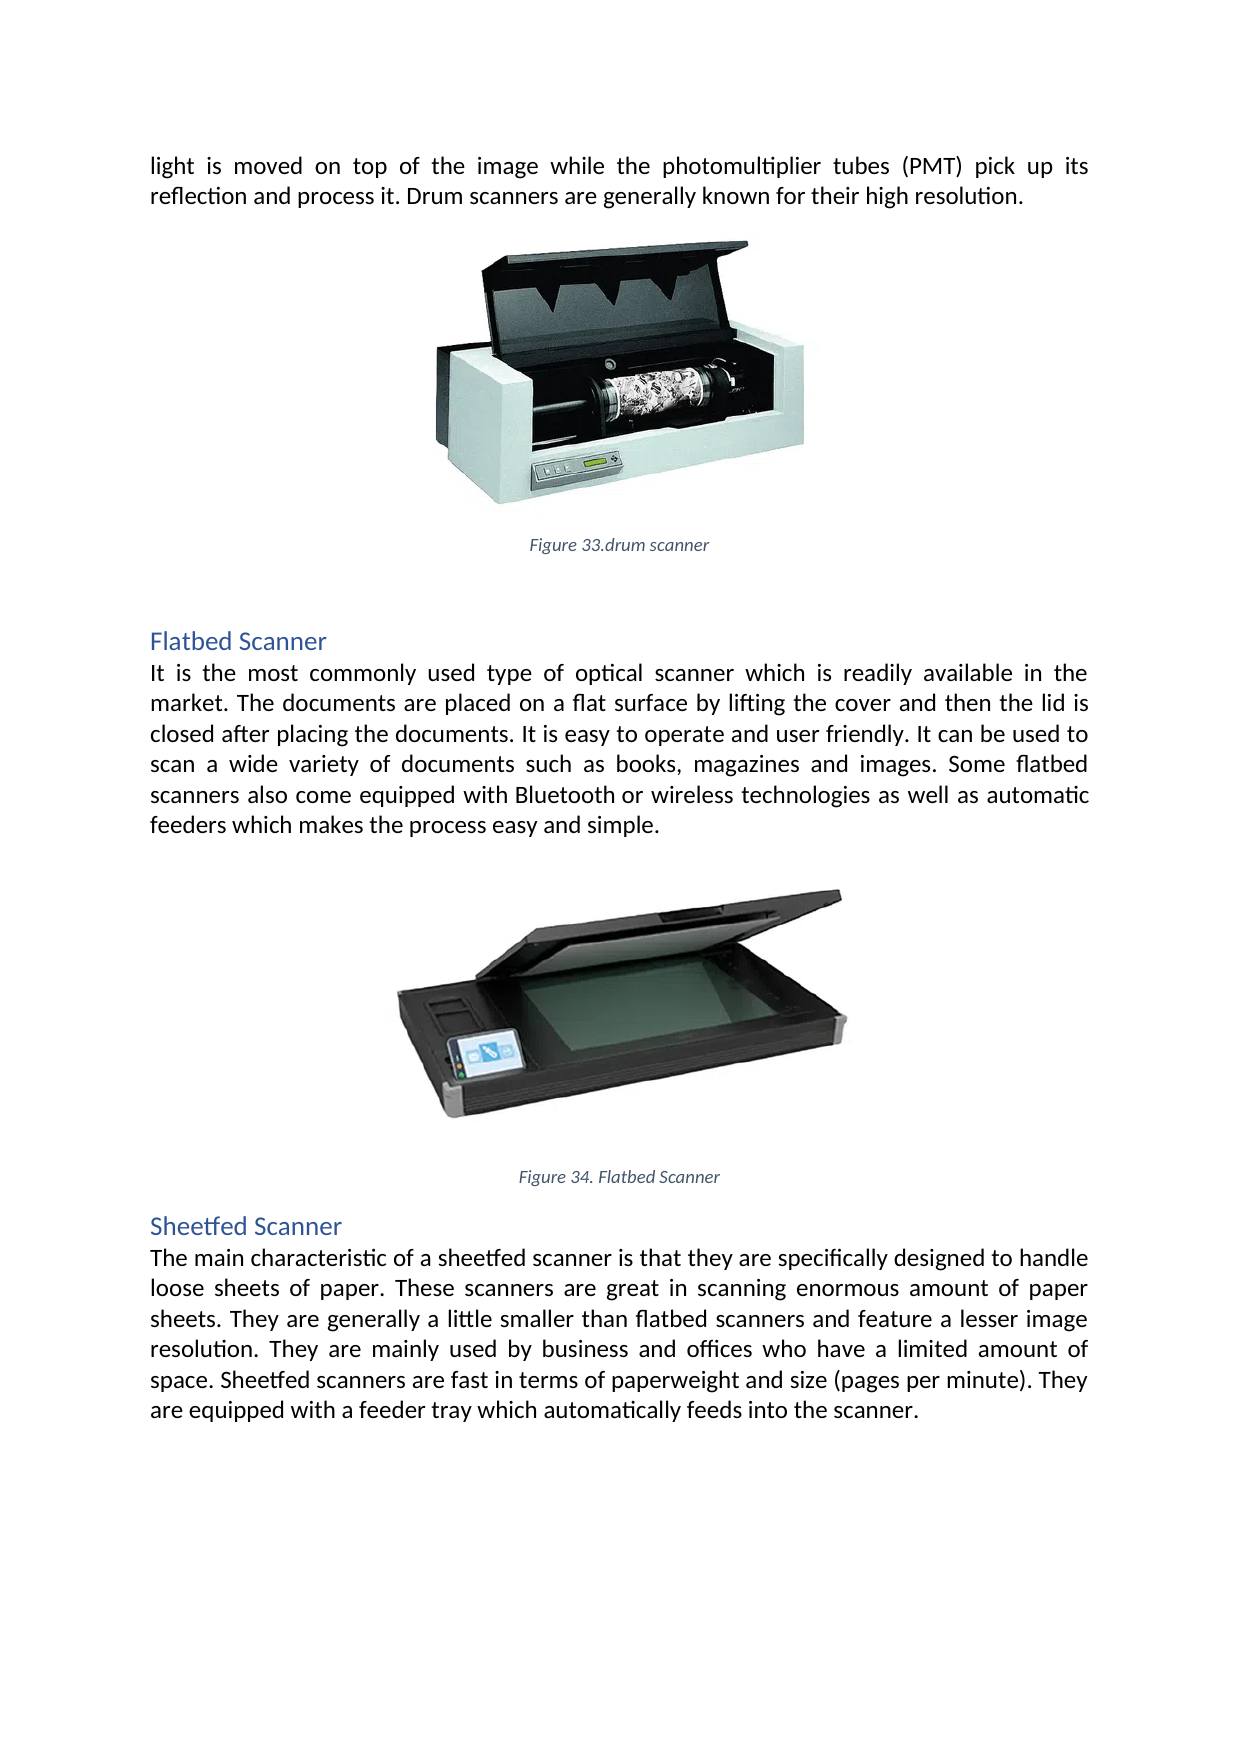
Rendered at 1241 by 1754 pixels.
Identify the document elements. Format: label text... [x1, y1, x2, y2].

picture [309, 856, 931, 1149]
subtitle Flatbed Scanner [150, 624, 1090, 657]
text It is the most commonly used type of optical scanner which is readily available in the market. The documents are placed on a flat surface by lifting the cover and then the lid is closed after placing the documents. It is easy to operate and user friendly. It can be used to scan a wide variety of documents such as books, magazines and images. Some flatbed scanners also come equipped with Bluetooth or wireless technologies as well as automatic feeders which makes the process easy and simple. [150, 657, 1090, 840]
subtitle Sheetfed Scanner [150, 1209, 1090, 1242]
text The main characteristic of a sheetfed scanner is that they are specifically designed to handle loose sheets of paper. These scanners are great in scanning enormous amount of paper sheets. They are generally a little smaller than flatbed scanners and feature a lesser image resolution. They are mainly used by business and offices who have a limited amount of space. Sheetfed scanners are fast in terms of paperweight and size (pages per minute). They are equipped with a feeder tray which automatically feeds into the scanner. [150, 1242, 1090, 1425]
picture [312, 227, 928, 517]
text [150, 150, 1090, 211]
